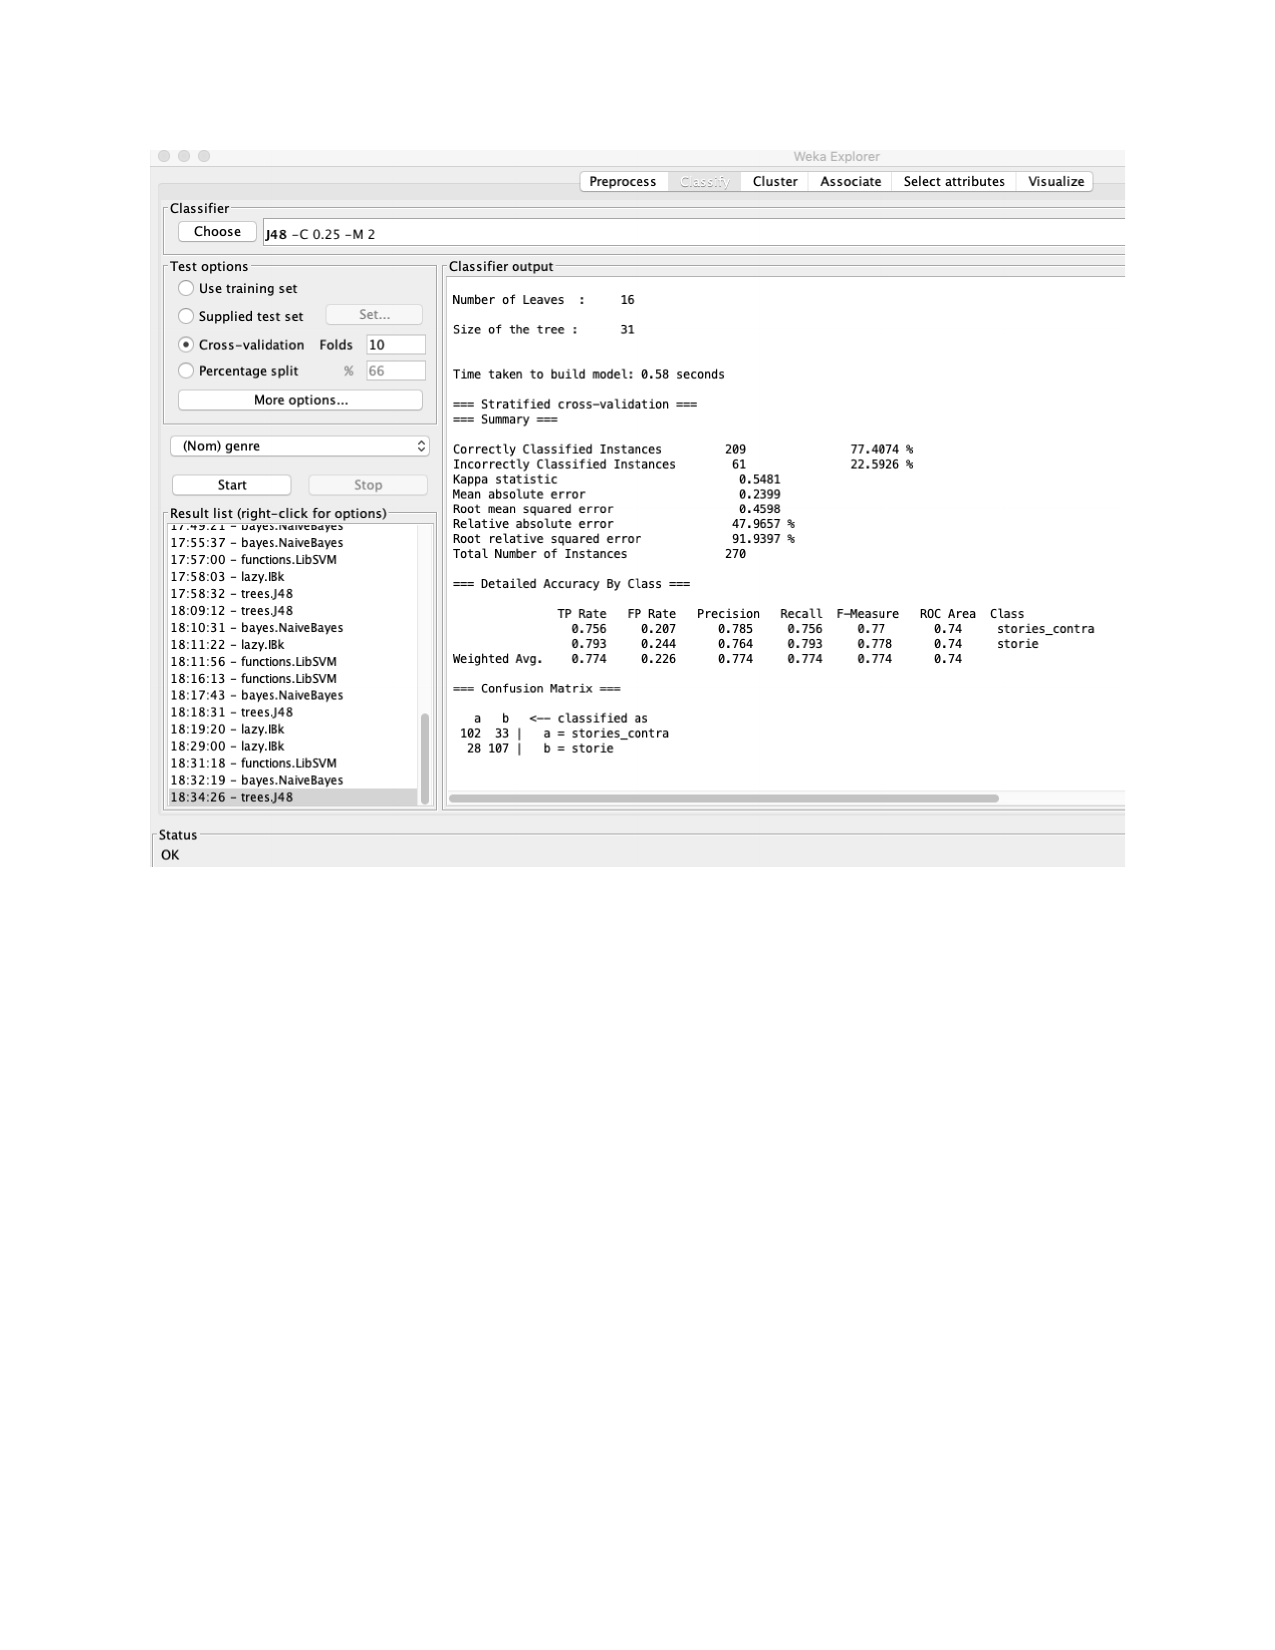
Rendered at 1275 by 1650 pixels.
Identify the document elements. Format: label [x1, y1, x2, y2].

picture [150, 150, 1125, 867]
